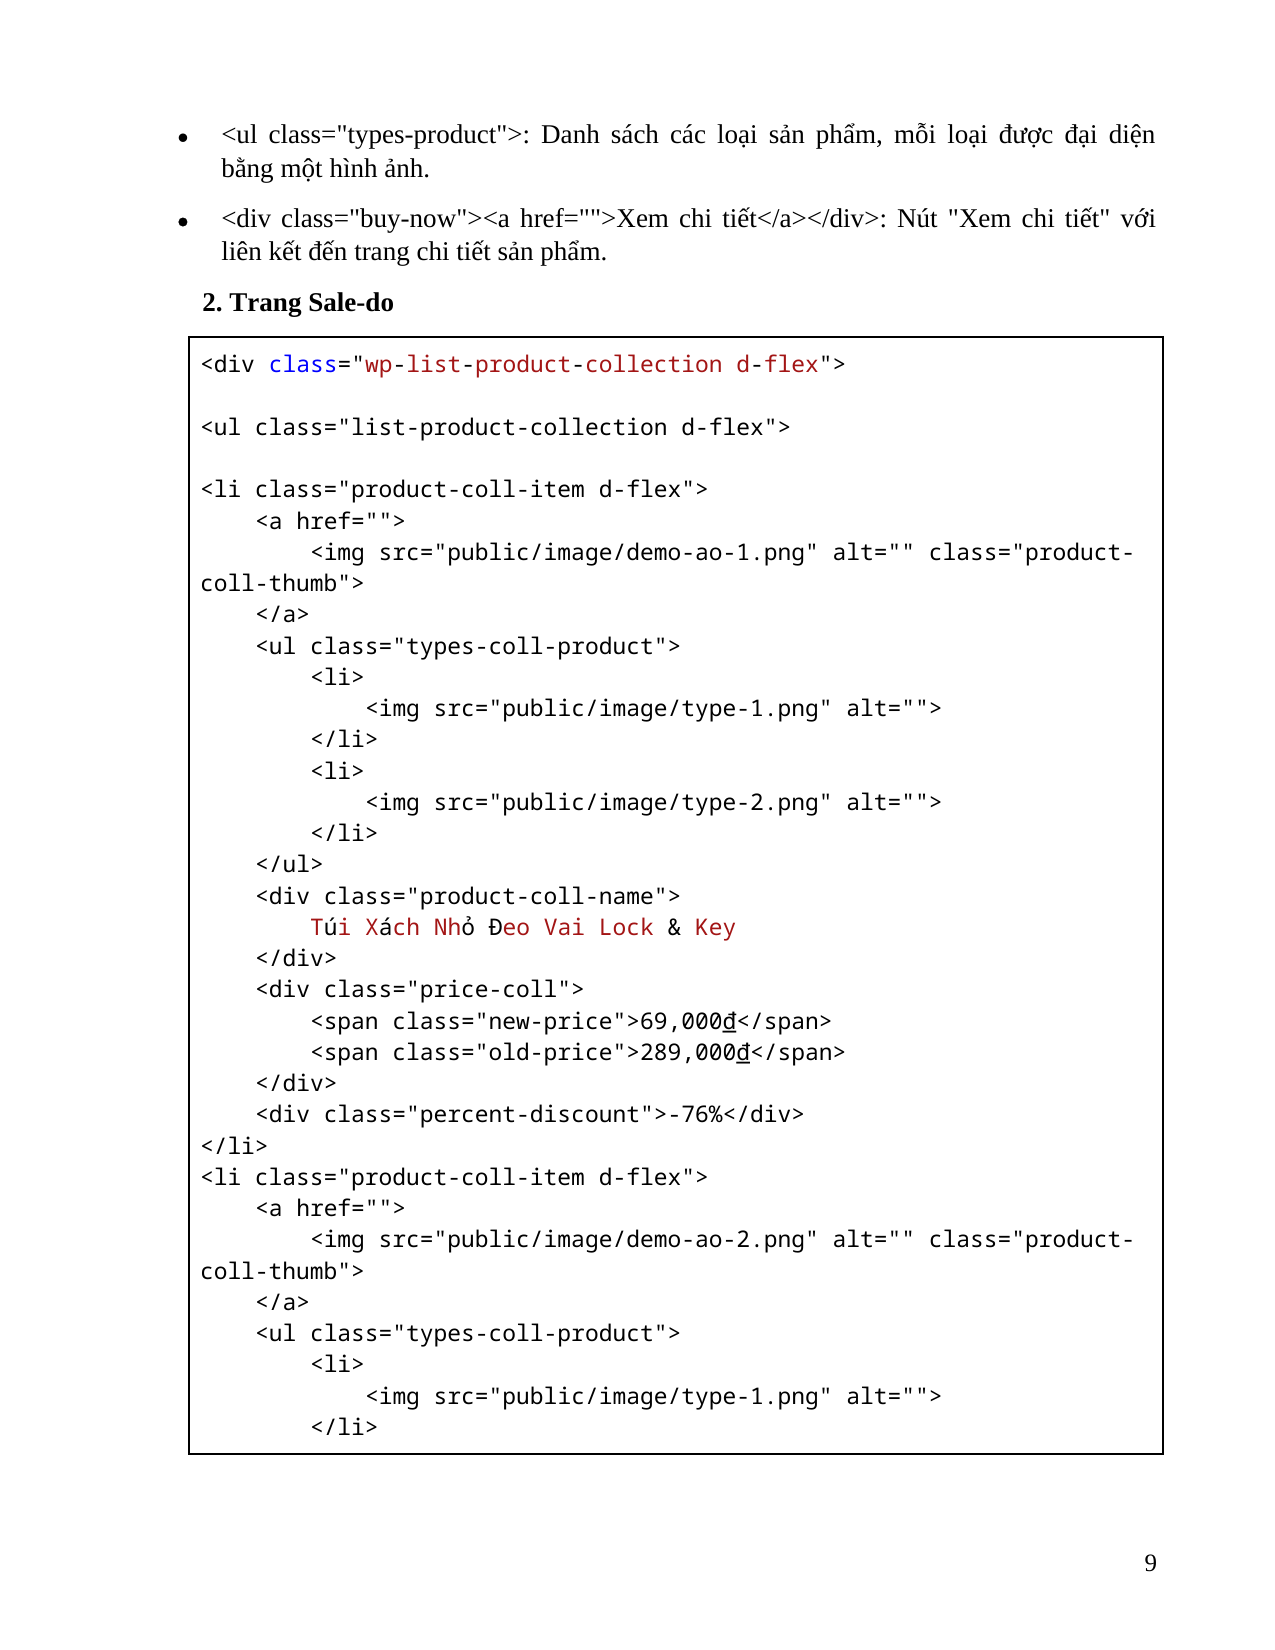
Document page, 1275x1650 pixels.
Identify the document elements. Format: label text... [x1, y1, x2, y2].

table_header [190, 338, 1162, 1452]
list Trang Sale-do [202, 286, 1157, 317]
list <div class="buy-now"><a href="">Xem chi tiết</a></div>: Nút "Xem chi tiết" với liên kết đến trang chi tiết sản phẩm. [177, 202, 1157, 267]
list <ul class="types-product">: Danh sách các loại sản phẩm, mỗi loại được đại diện bằng một hình ảnh. [177, 118, 1157, 183]
